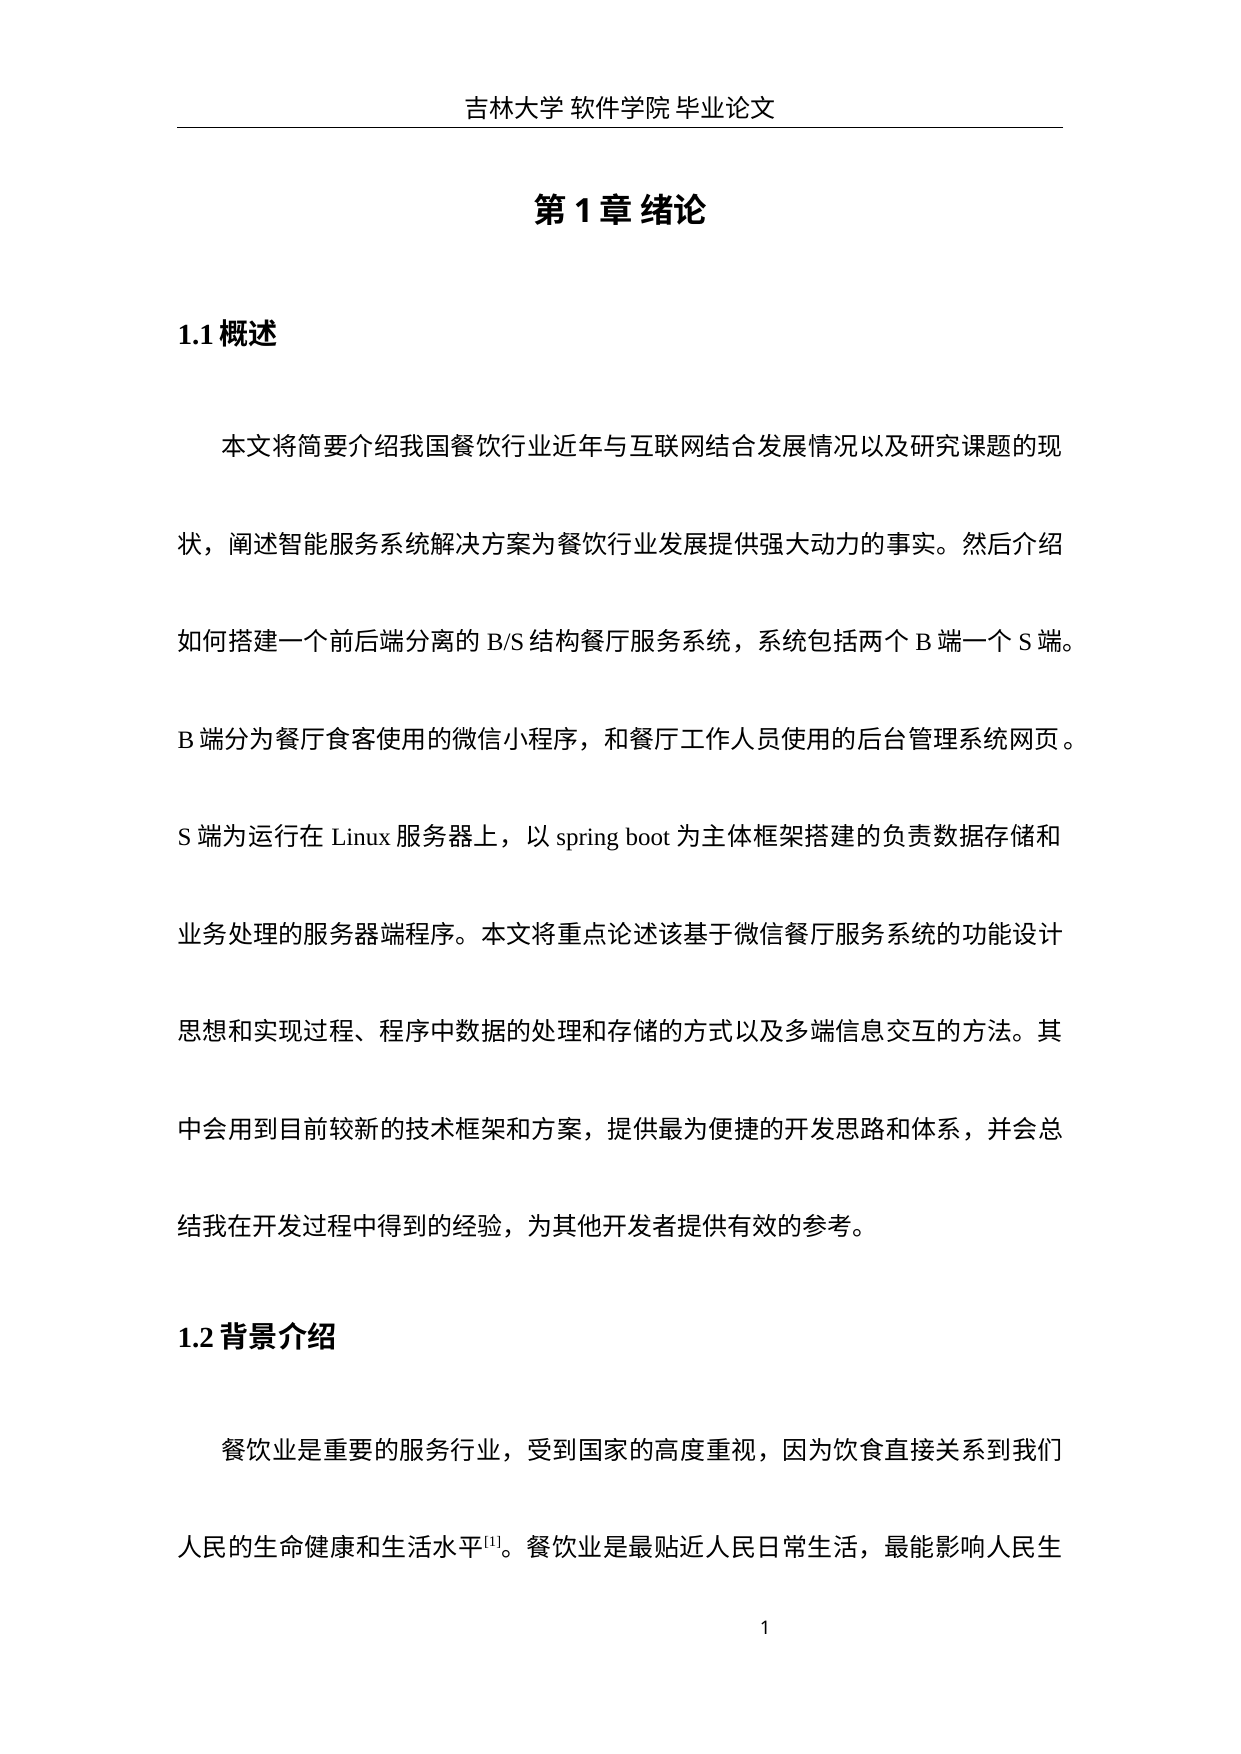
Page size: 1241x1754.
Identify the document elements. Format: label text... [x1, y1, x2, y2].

subtitle 1.1概述 [177, 299, 1063, 364]
subtitle 第1章 绪论 [177, 176, 1063, 241]
subtitle 1.2背景介绍 [177, 1303, 1063, 1368]
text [177, 1416, 1063, 1578]
text 本文将简要介绍我国餐饮行业近年与互联网结合发展情况以及研究课题的现状，阐述智能服务系统解决方案为餐饮行业发展提供强大动力的事实。然后介绍如何搭建一个前后端分离的B/S结构餐厅服务系统，系统包括两个B端一个S端。B端分为餐厅食客使用的微信小程序，和餐厅工作人员使用的后台管理系统网页。S端为运行在Linux服务器上，以spring boot为主体框架搭建的负责数据存储和业务处理的服务器端程序。本文将重点论述该基于微信餐厅服务系统的功能设计思想和实现过程、程序中数据的处理和存储的方式以及多端信息交互的方法。其中会用到目前较新的技术框架和方案，提供最为便捷的开发思路和体系，并会总结我在开发过程中得到的经验，为其他开发者提供有效的参考。 [177, 412, 1063, 1257]
